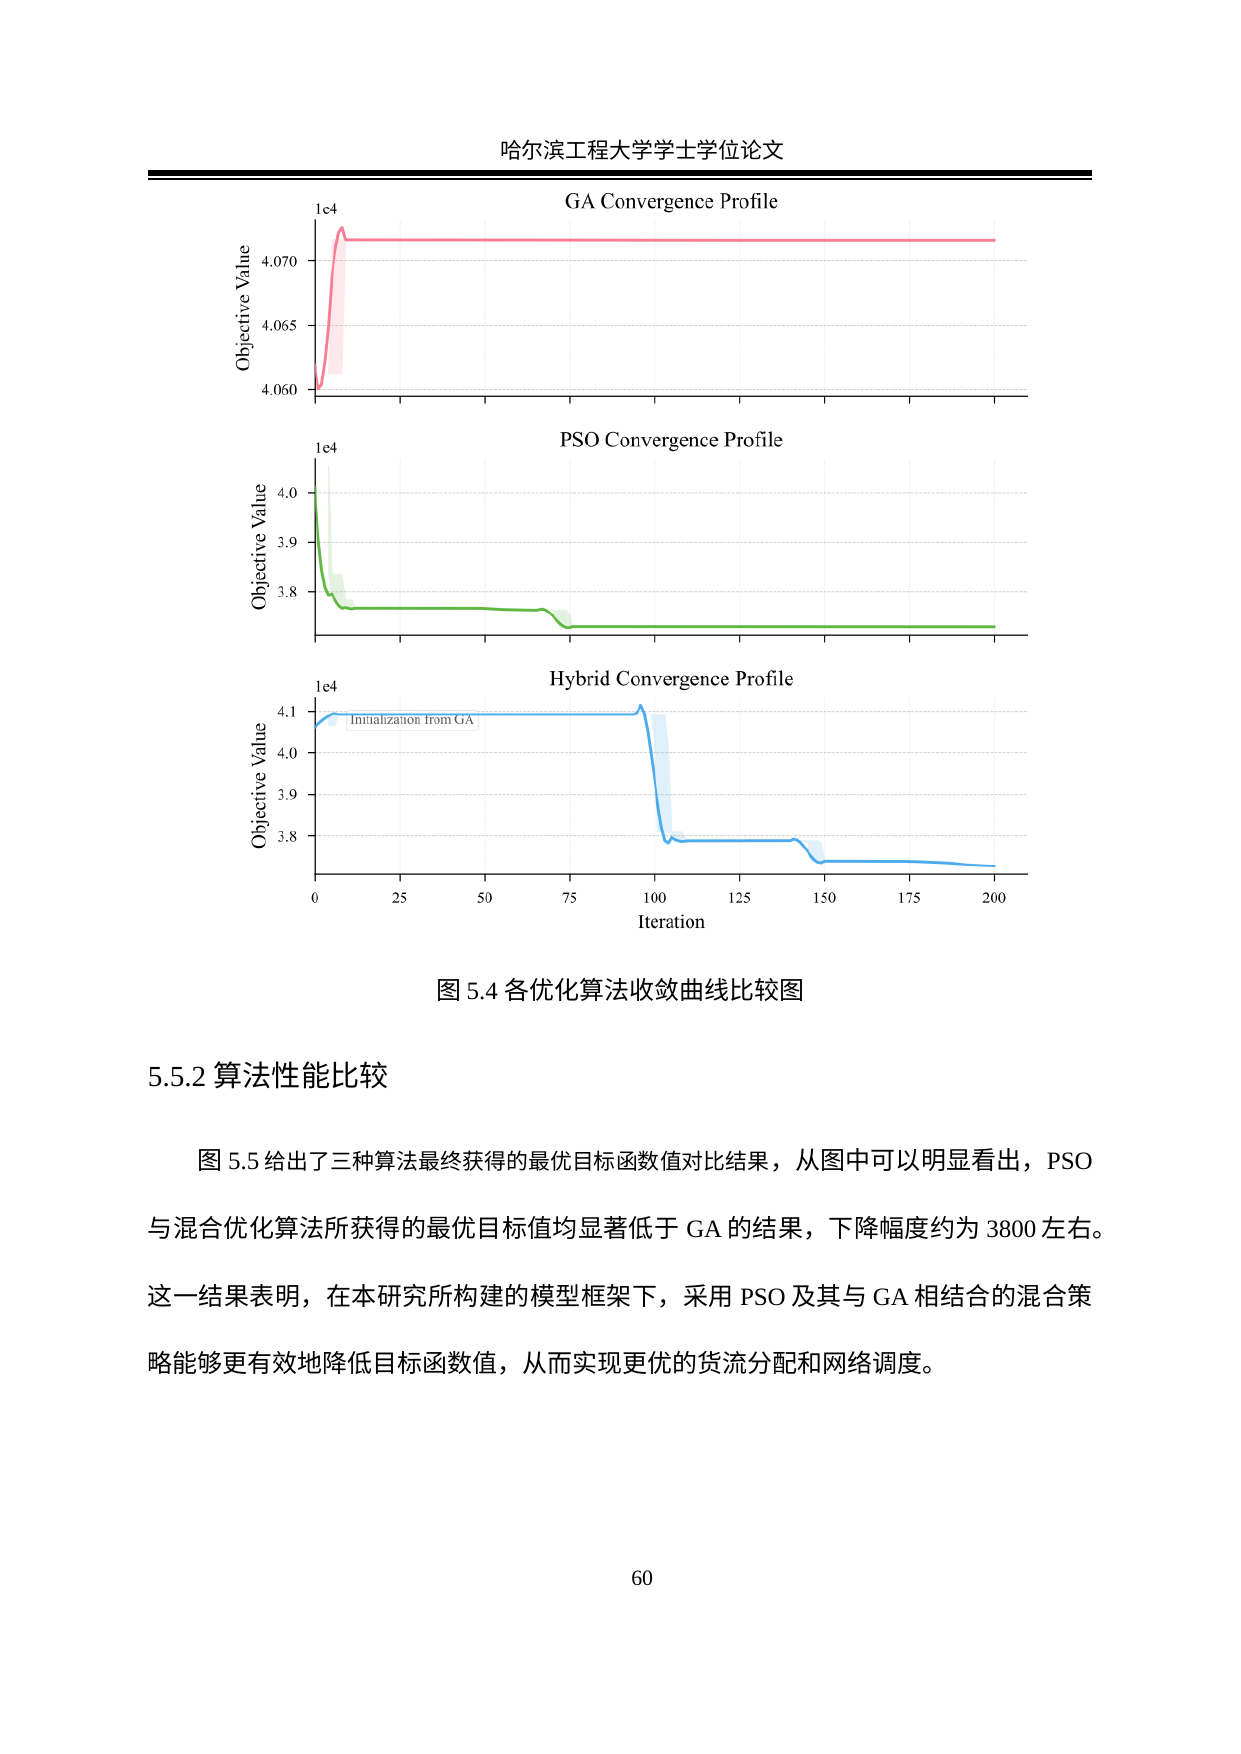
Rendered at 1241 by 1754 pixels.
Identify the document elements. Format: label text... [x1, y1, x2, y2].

picture [232, 193, 1029, 933]
text 图5.4 各优化算法收敛曲线比较图 [148, 954, 1092, 1022]
text 图5.5给出了三种算法最终获得的最优目标函数值对比结果，从图中可以明显看出，PSO与混合优化算法所获得的最优目标值均显著低于GA的结果，下降幅度约为3800左右。这一结果表明，在本研究所构建的模型框架下，采用PSO及其与GA相结合的混合策略能够更有效地降低目标函数值，从而实现更优的货流分配和网络调度。 [148, 1124, 1092, 1396]
text 5.5.2 算法性能比较 [148, 1039, 1092, 1107]
